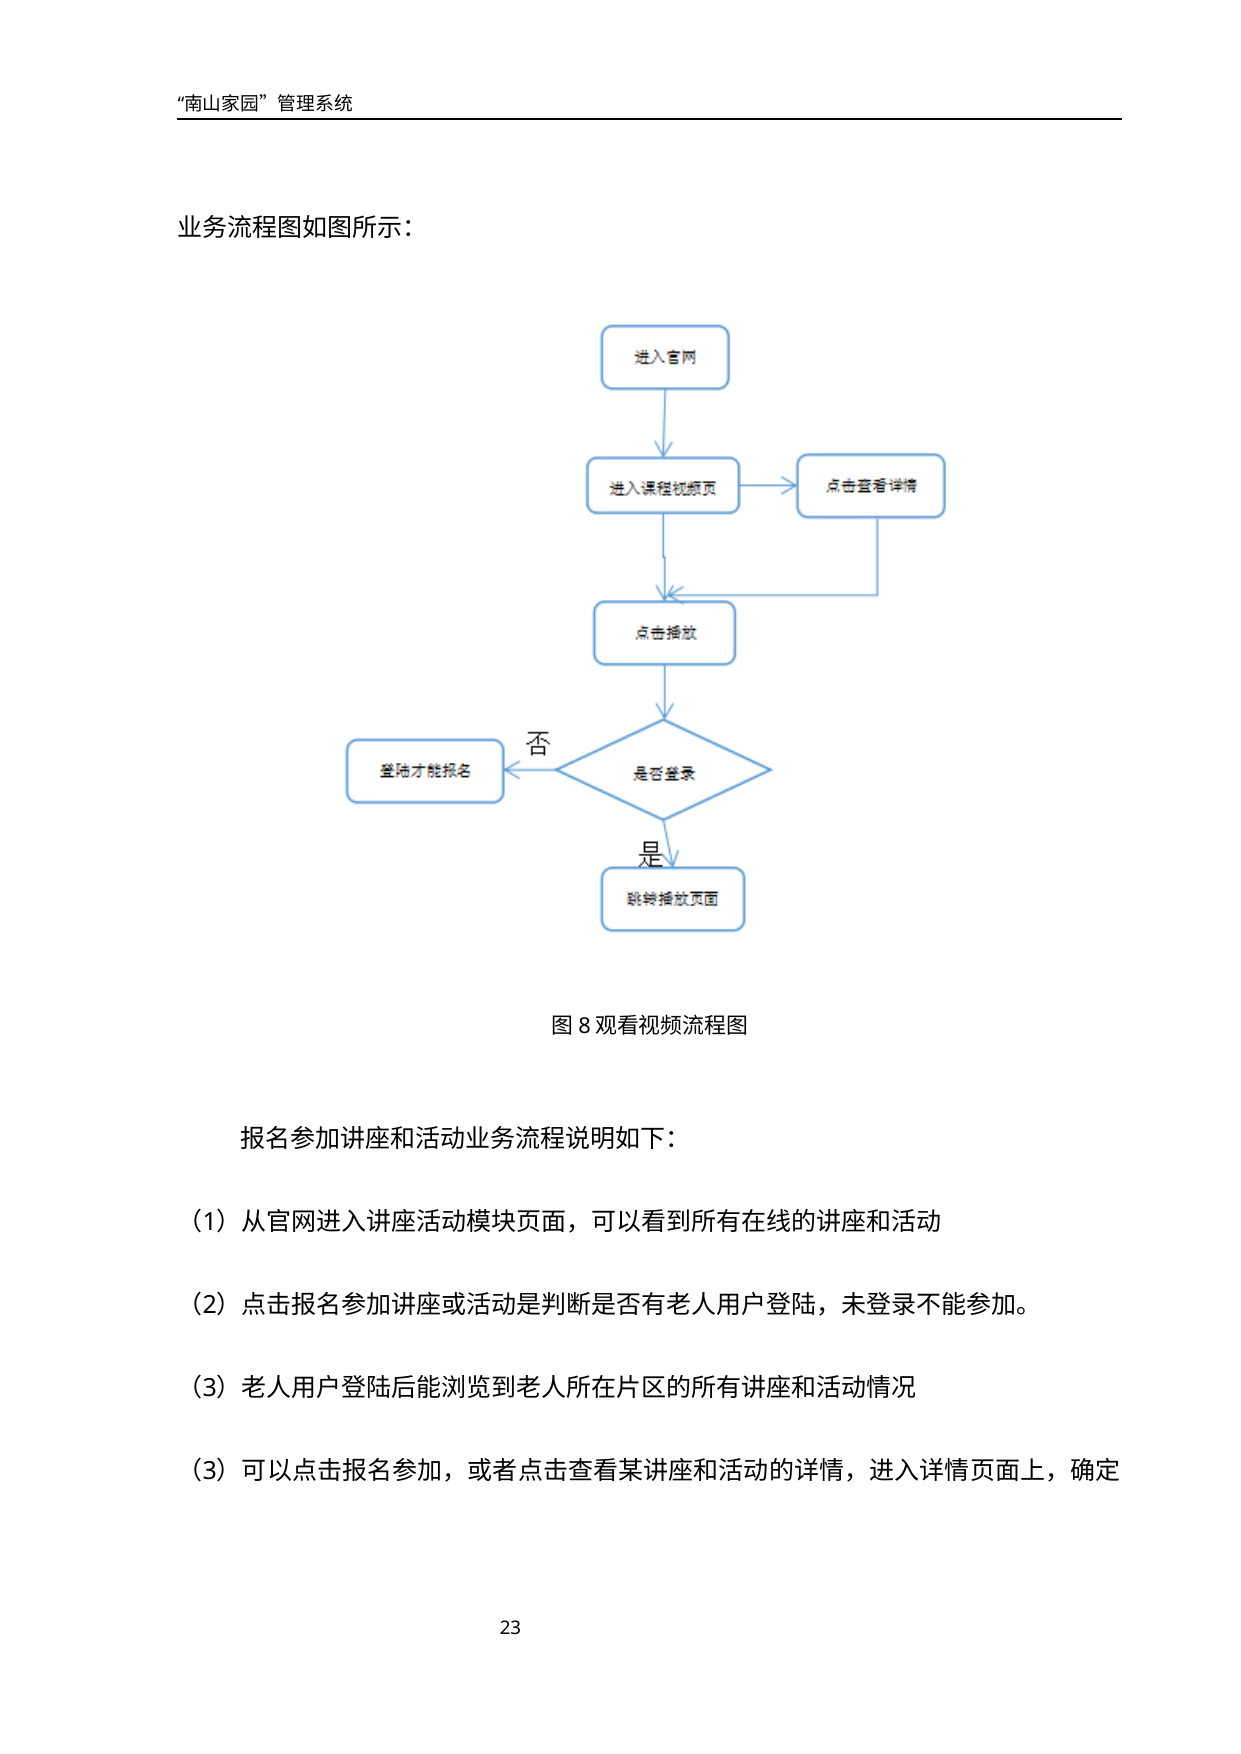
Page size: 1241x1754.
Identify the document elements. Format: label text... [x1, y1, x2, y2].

text 图 8观看视频流程图 [177, 1008, 1122, 1041]
text （3）老人用户登陆后能浏览到老人所在片区的所有讲座和活动情况 [177, 1353, 1122, 1418]
text （2）点击报名参加讲座或活动是判断是否有老人用户登陆，未登录不能参加。 [177, 1270, 1122, 1335]
text 报名参加讲座和活动业务流程说明如下： [177, 1104, 1122, 1169]
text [177, 1436, 1122, 1501]
text 业务流程图如图所示： [177, 193, 1122, 258]
picture [317, 276, 982, 964]
text （1）从官网进入讲座活动模块页面，可以看到所有在线的讲座和活动 [177, 1187, 1122, 1252]
